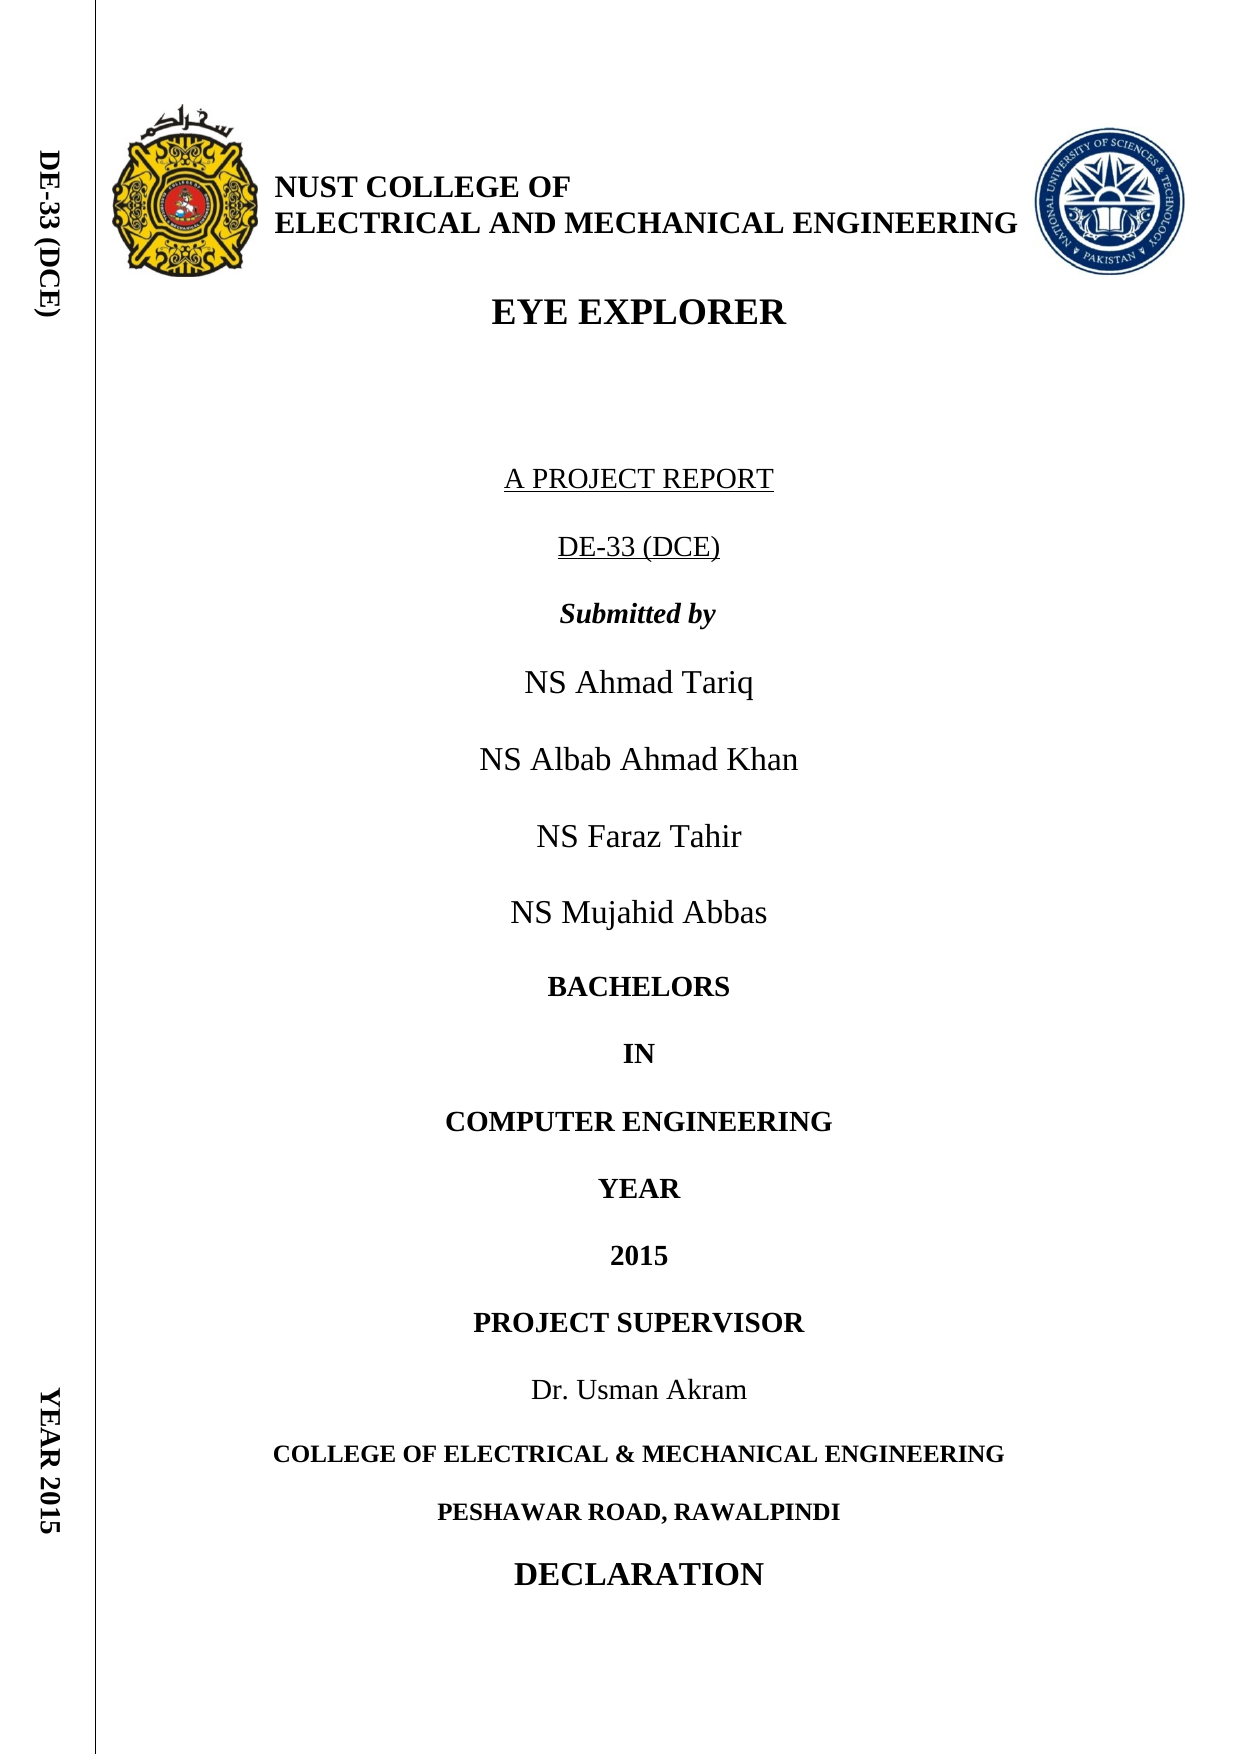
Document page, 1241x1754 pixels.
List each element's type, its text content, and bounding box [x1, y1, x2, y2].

text DE-33 (DCE) [187, 529, 1090, 562]
text NS Mujahid Abbas [187, 893, 1090, 931]
text PROJECT SUPERVISOR [187, 1305, 1090, 1338]
picture [1034, 127, 1185, 277]
text A PROJECT REPORT [187, 462, 1090, 495]
picture [112, 104, 258, 277]
text COMPUTER ENGINEERING [187, 1104, 1090, 1137]
text DECLARATION [187, 1554, 1090, 1592]
text EYE EXPLORER [187, 289, 1090, 332]
text IN [187, 1037, 1090, 1070]
text COLLEGE OF ELECTRICAL & MECHANICAL ENGINEERING [187, 1439, 1090, 1468]
text NS Faraz Tahir [187, 816, 1090, 854]
text PESHAWAR ROAD, RAWALPINDI [187, 1497, 1090, 1525]
text Dr. Usman Akram [187, 1372, 1090, 1406]
text BACHELORS [187, 969, 1090, 1003]
text NS Ahmad Tariq [187, 663, 1090, 701]
text 2015 [187, 1238, 1090, 1271]
text NS Albab Ahmad Khan [187, 739, 1090, 778]
text Submitted by [187, 596, 1090, 629]
text YEAR [187, 1171, 1090, 1204]
